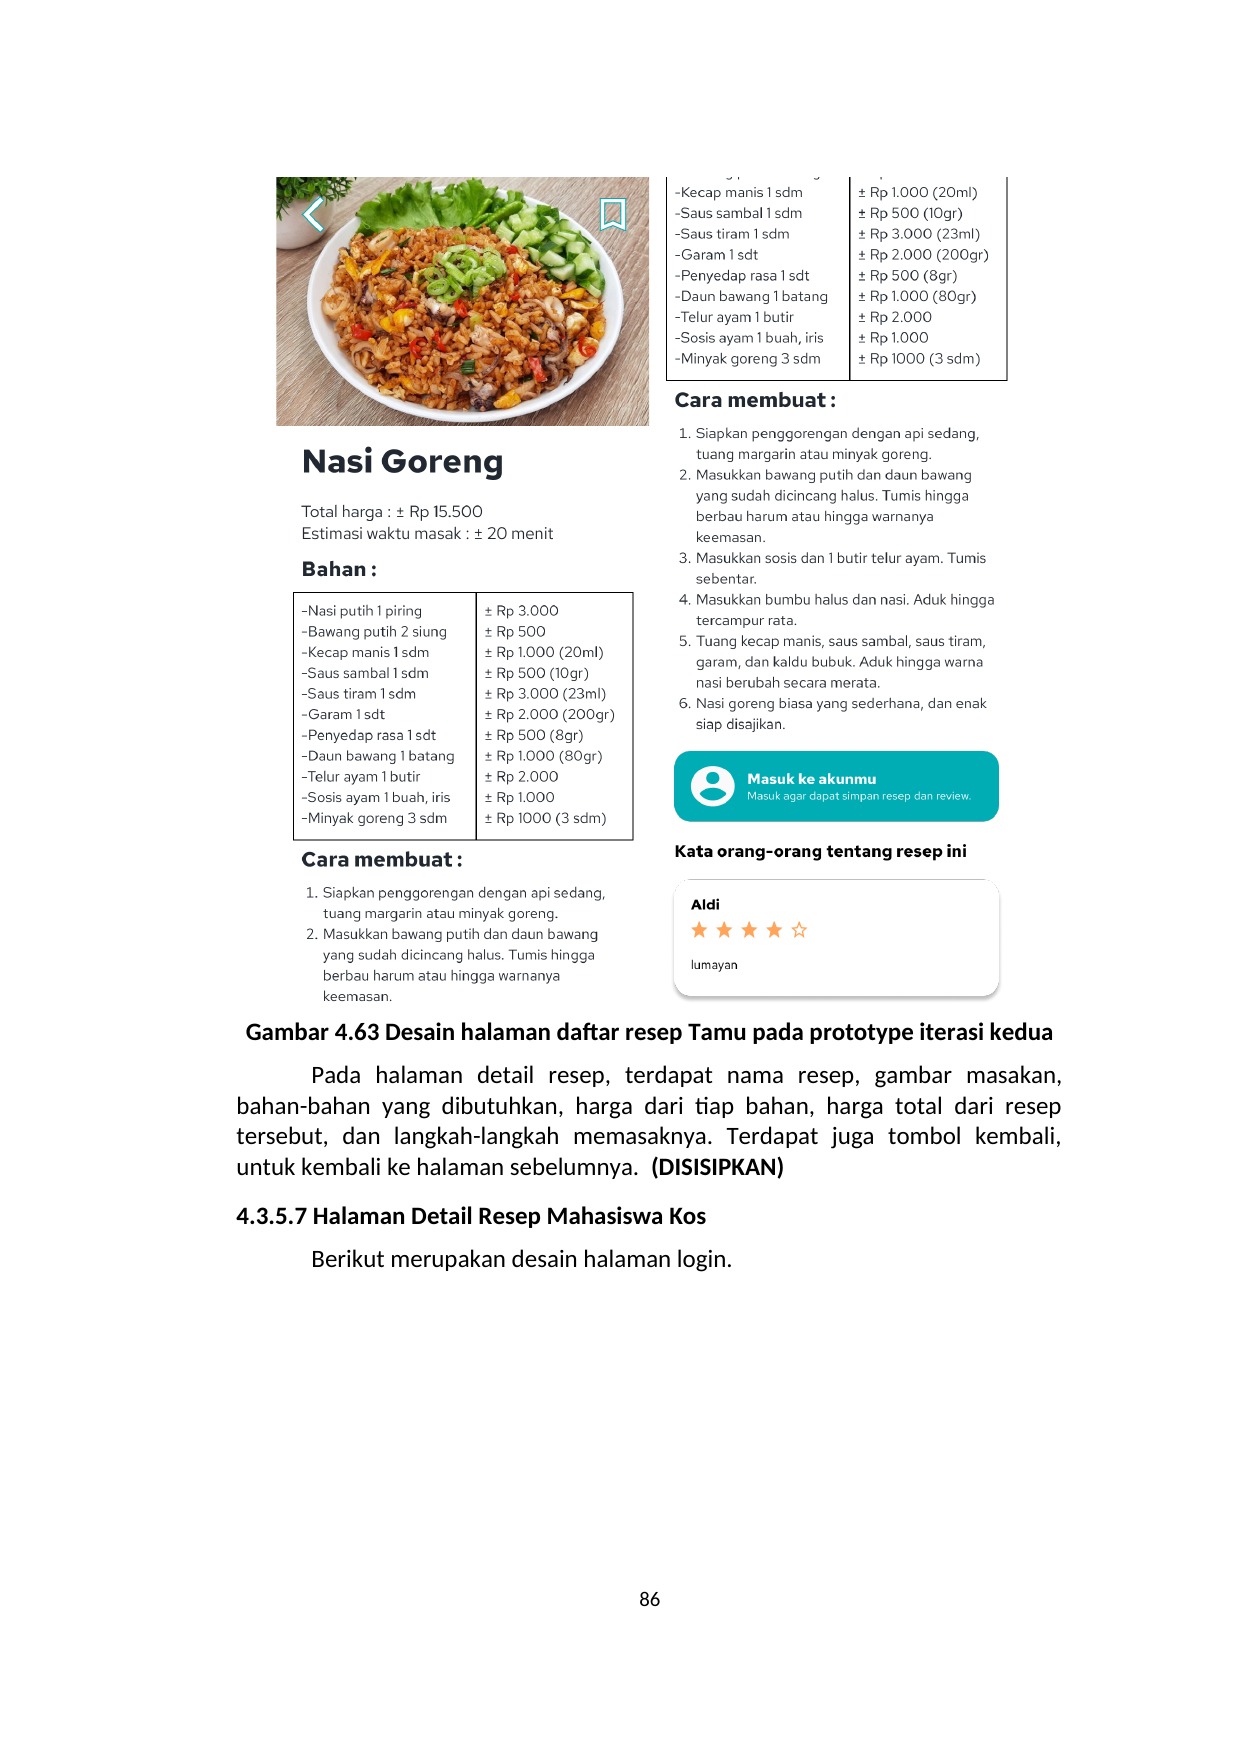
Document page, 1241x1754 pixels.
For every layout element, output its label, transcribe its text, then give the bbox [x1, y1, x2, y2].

text Pada halaman detail resep, terdapat nama resep, gambar masakan, bahan-bahan yang dibutuhkan, harga dari tiap bahan, harga total dari resep tersebut, dan langkah-langkah memasaknya. Terdapat juga tombol kembali, untuk kembali ke halaman sebelumnya. (DISISIPKAN) [236, 1059, 1063, 1182]
text Berikut merupakan desain halaman login. [236, 1243, 1063, 1274]
subtitle Halaman Detail Resep Mahasiswa Kos [236, 1200, 1063, 1231]
picture [276, 177, 1023, 1004]
